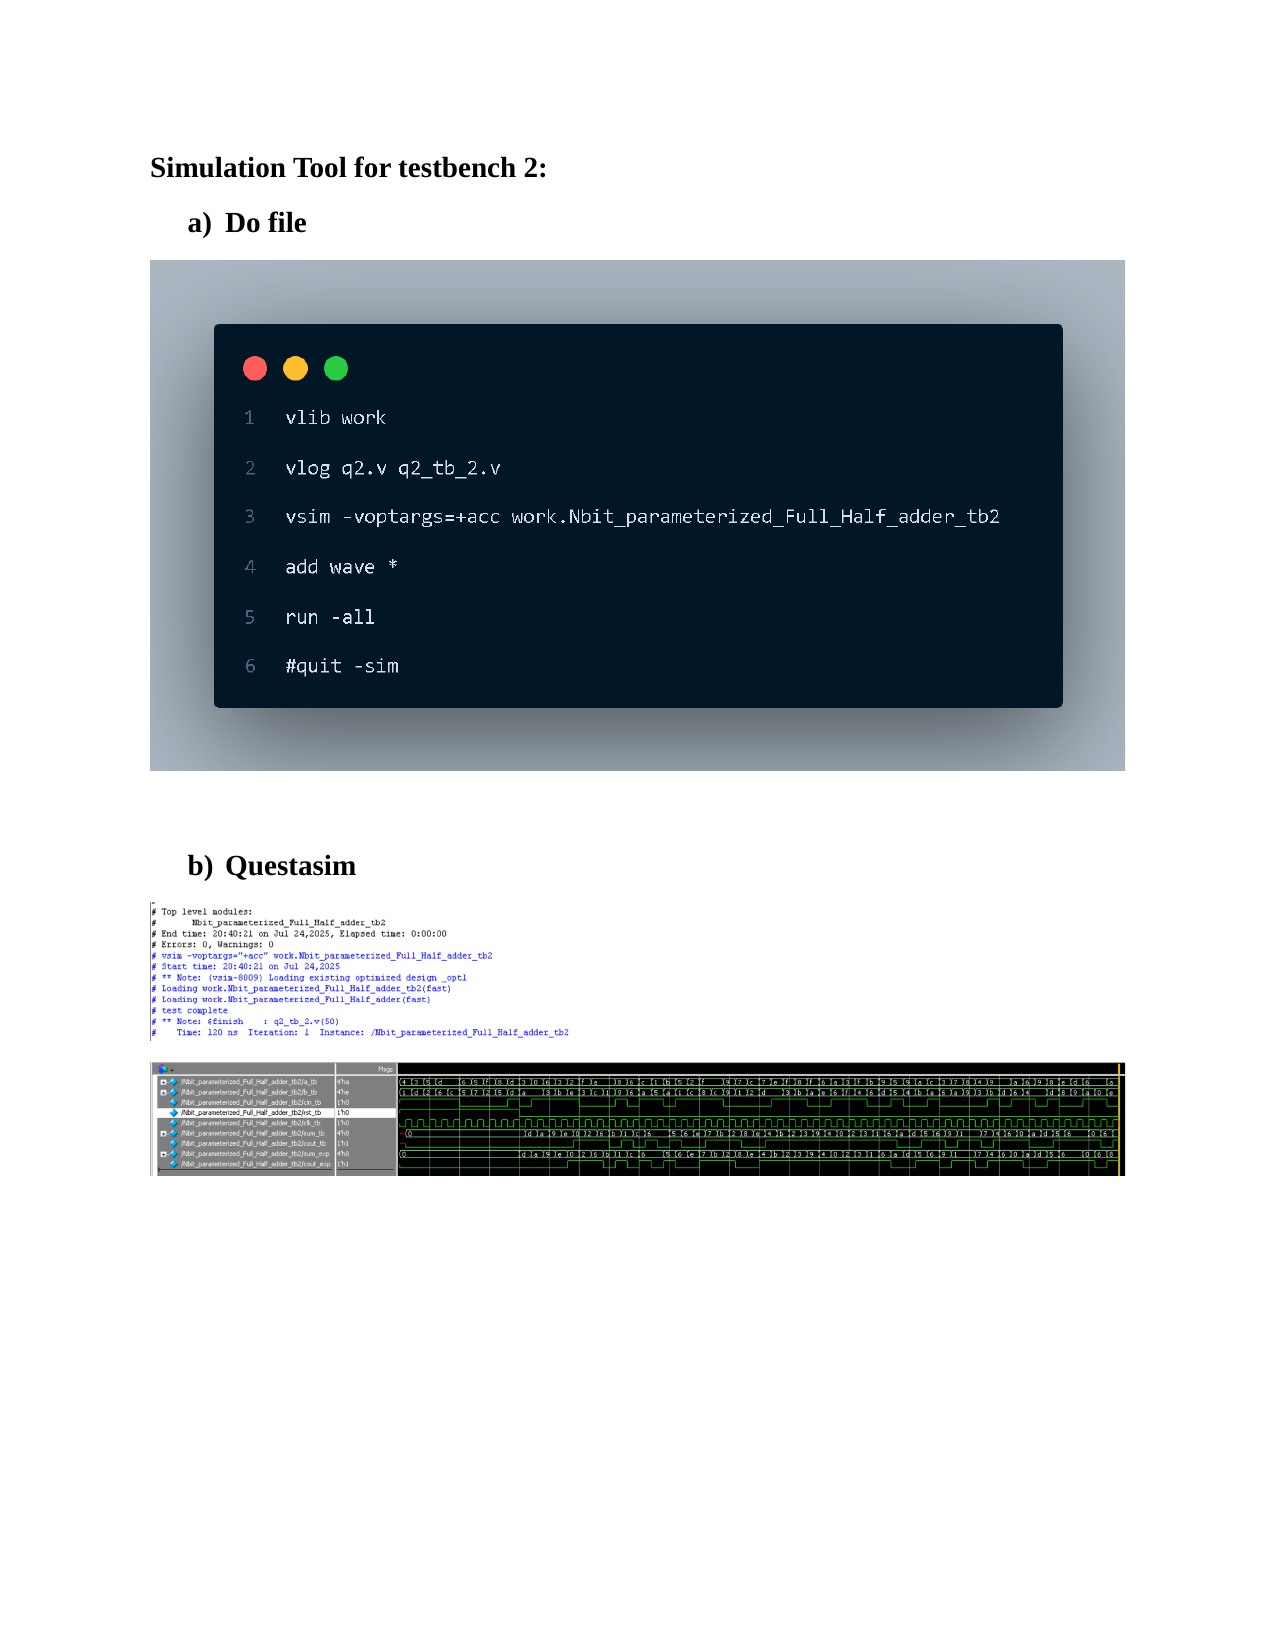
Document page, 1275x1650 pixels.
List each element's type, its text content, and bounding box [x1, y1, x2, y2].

picture [150, 1062, 1125, 1176]
picture [150, 260, 1125, 771]
list Do file [187, 205, 1125, 239]
text Simulation Tool for testbench 2: [150, 150, 1125, 183]
picture [150, 902, 1125, 1041]
list Questasim [187, 848, 1125, 881]
